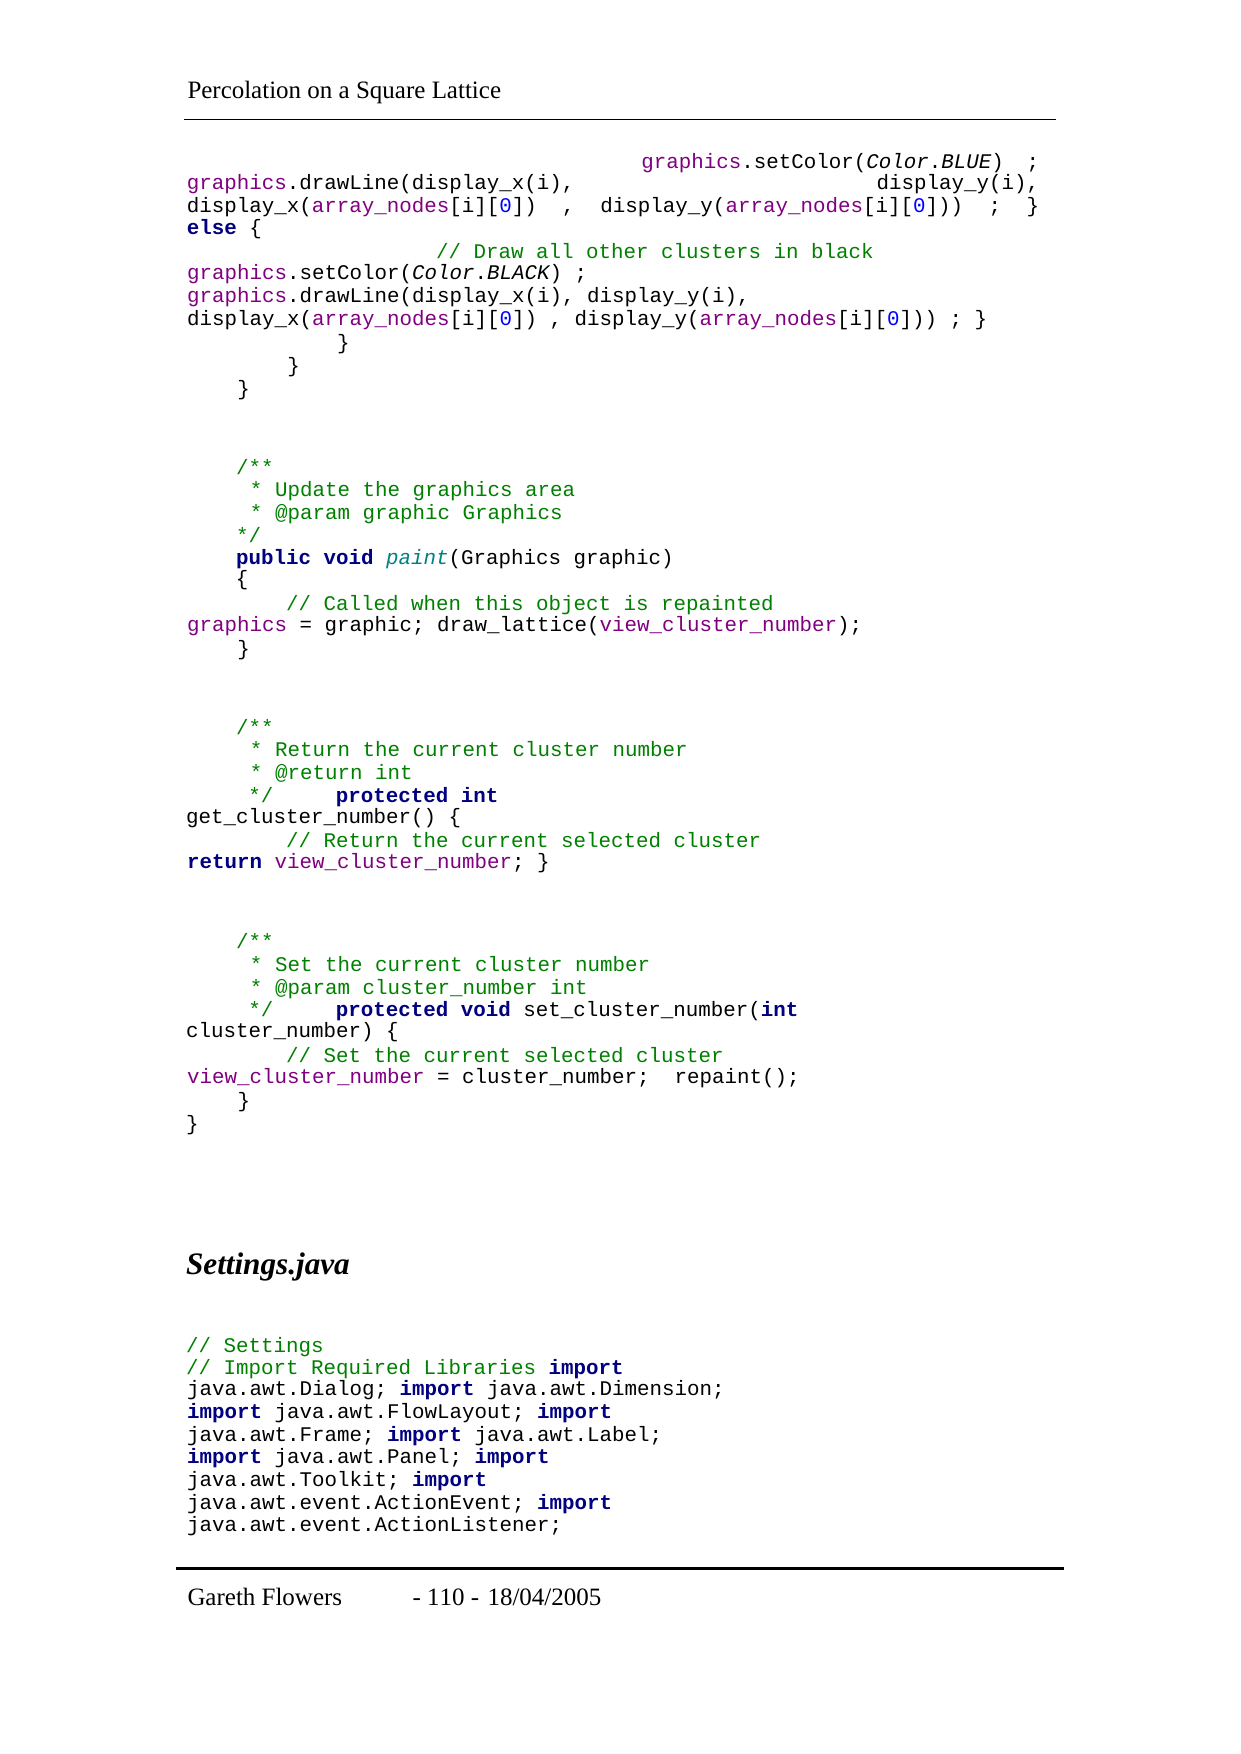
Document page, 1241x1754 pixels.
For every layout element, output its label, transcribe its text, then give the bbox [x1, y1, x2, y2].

text /** [186, 716, 1055, 739]
text } [237, 637, 1052, 660]
text // Return the current selected cluster return view_cluster_number; } [186, 829, 775, 875]
list Return the current cluster number [249, 739, 1055, 761]
list Update the graphics area [249, 479, 1055, 501]
text public void paint(Graphics graphic) { [186, 547, 687, 592]
text /** [186, 456, 1055, 479]
text // Set the current selected cluster view_cluster_number = cluster_number; repaint(); [186, 1044, 887, 1089]
text // Settings [186, 1334, 1055, 1357]
text } [237, 1089, 1052, 1112]
text // Draw all other clusters in black graphics.setColor(Color.BLACK) ; graphics.drawLine(display_x(i), display_y(i), display_x(array_nodes[i][0]) , display_y(array_nodes[i][0])) ; } [187, 241, 1053, 331]
text // Import Required Libraries import java.awt.Dialog; import java.awt.Dimension; import java.awt.FlowLayout; import java.awt.Frame; import java.awt.Label; import java.awt.Panel; import java.awt.Toolkit; import java.awt.event.ActionEvent; import java.awt.event.ActionListener; [186, 1357, 737, 1538]
text } [237, 377, 1052, 400]
text /** [186, 931, 1055, 953]
list @param graphic Graphics [249, 501, 1055, 524]
list @return int [249, 761, 1055, 784]
list Set the current cluster number [249, 953, 1055, 976]
subtitle Settings.java [186, 1245, 1055, 1281]
text */ protected int get_cluster_number() { [186, 784, 662, 829]
text } [186, 1112, 1052, 1135]
text */ protected void set_cluster_number(int cluster_number) { [186, 999, 900, 1044]
text } [337, 332, 1052, 354]
text */ [186, 524, 1055, 547]
list @param cluster_number int [249, 976, 1055, 999]
text } [287, 354, 1052, 377]
text // Called when this object is repainted graphics = graphic; draw_lattice(view_cluster_number); [186, 592, 912, 637]
text graphics.setColor(Color.BLUE) ; graphics.drawLine(display_x(i), display_y(i), display_x(array_nodes[i][0]) , display_y(array_nodes[i][0])) ; } else { [186, 151, 1039, 241]
